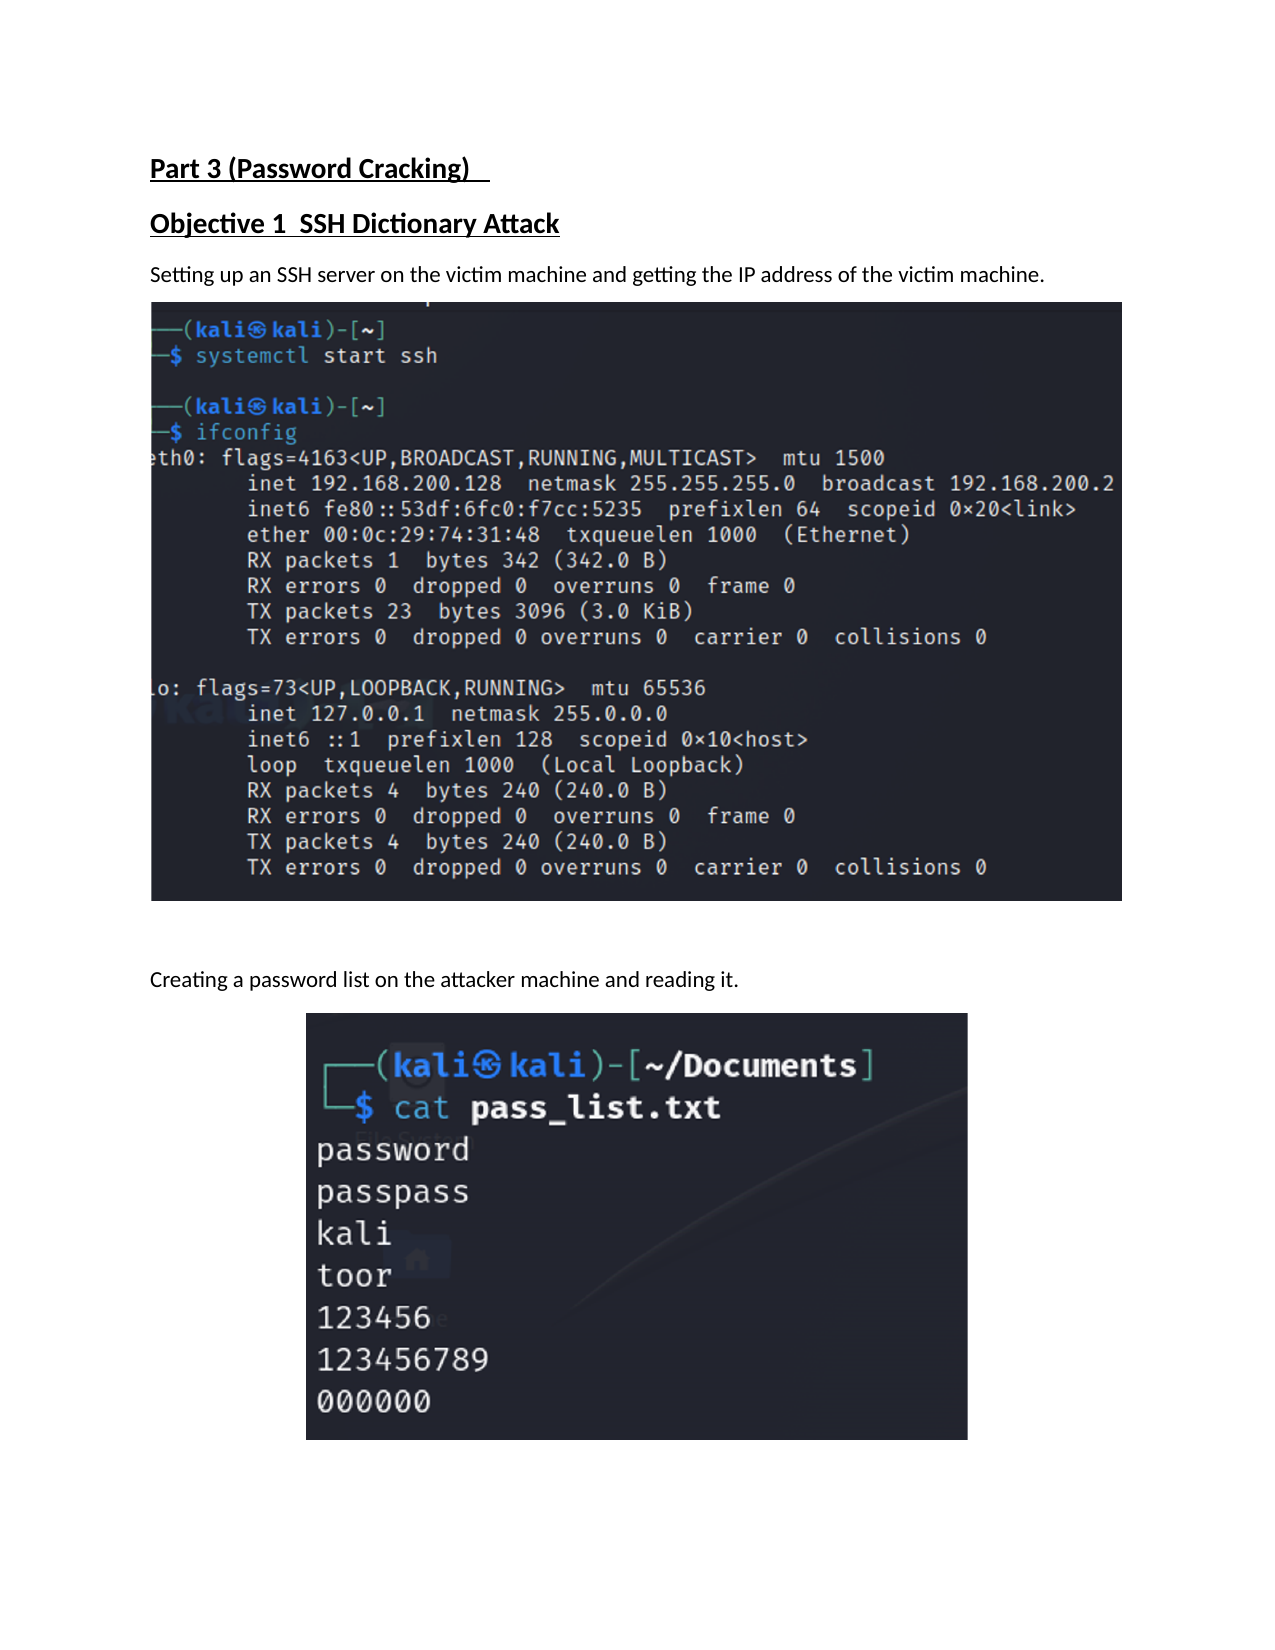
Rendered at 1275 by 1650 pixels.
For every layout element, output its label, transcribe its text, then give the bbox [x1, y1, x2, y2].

picture [150, 302, 1122, 899]
text Part 3 (Password Cracking) [150, 150, 1125, 186]
picture [305, 966, 968, 1392]
text Objective 1 SSH Dictionary Attack [150, 205, 1125, 241]
text Setting up an SSH server on the victim machine and getting the IP address of the victim machine. [150, 260, 1125, 288]
